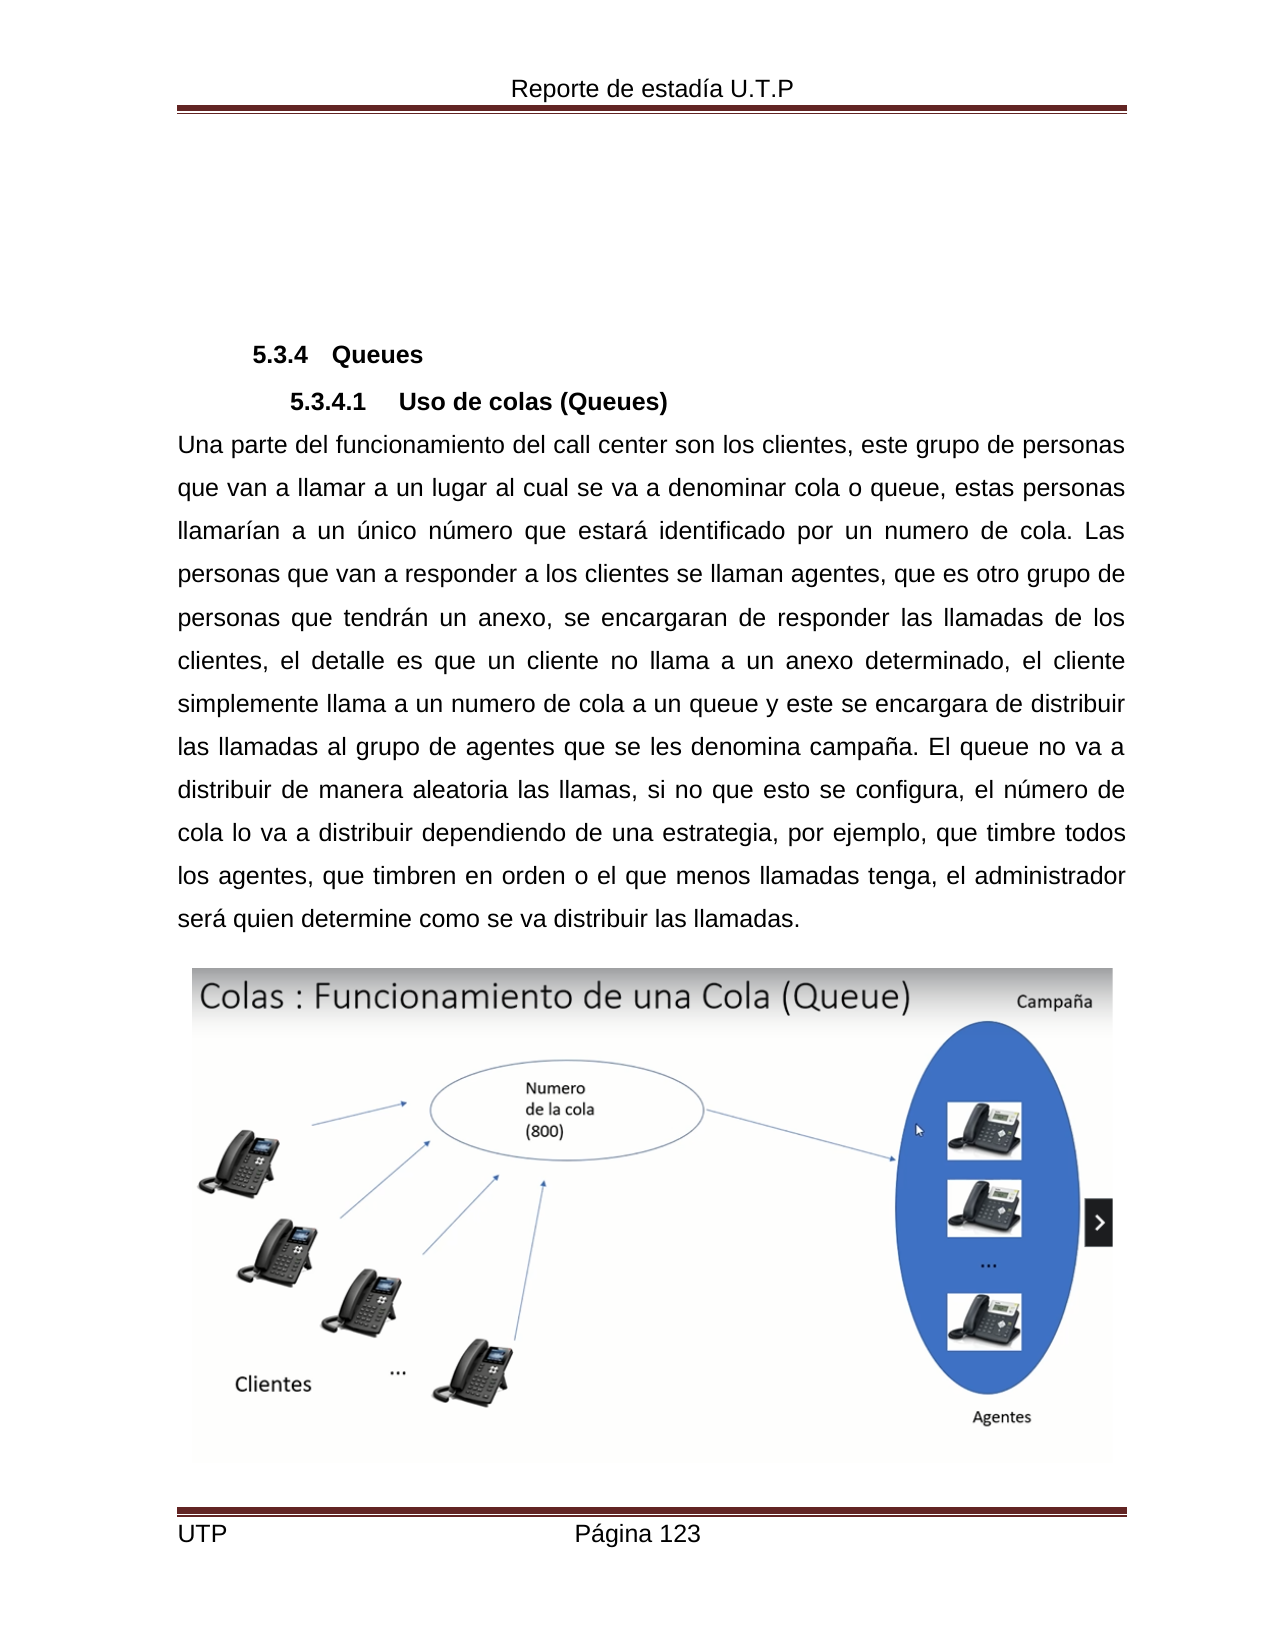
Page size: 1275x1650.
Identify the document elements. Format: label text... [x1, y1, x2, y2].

subtitle Queues [252, 339, 1127, 368]
text Una parte del funcionamiento del call center son los clientes, este grupo de personas que van a llamar a un lugar al cual se va a denominar cola o queue, estas personas llamarían a un único número que estará identificado por un numero de cola. Las personas que van a responder a los clientes se llaman agentes, que es otro grupo de personas que tendrán un anexo, se encargaran de responder las llamadas de los clientes, el detalle es que un cliente no llama a un anexo determinado, el cliente simplemente llama a un numero de cola a un queue y este se encargara de distribuir las llamadas al grupo de agentes que se les denomina campaña. El queue no va a distribuir de manera aleatoria las llamas, si no que esto se configura, el número de cola lo va a distribuir dependiendo de una estrategia, por ejemplo, que timbre todos los agentes, que timbren en orden o el que menos llamadas tenga, el administrador será quien determine como se va distribuir las llamadas. [177, 430, 1127, 933]
subtitle Uso de colas (Queues) [290, 387, 1127, 416]
picture [192, 968, 1113, 1463]
